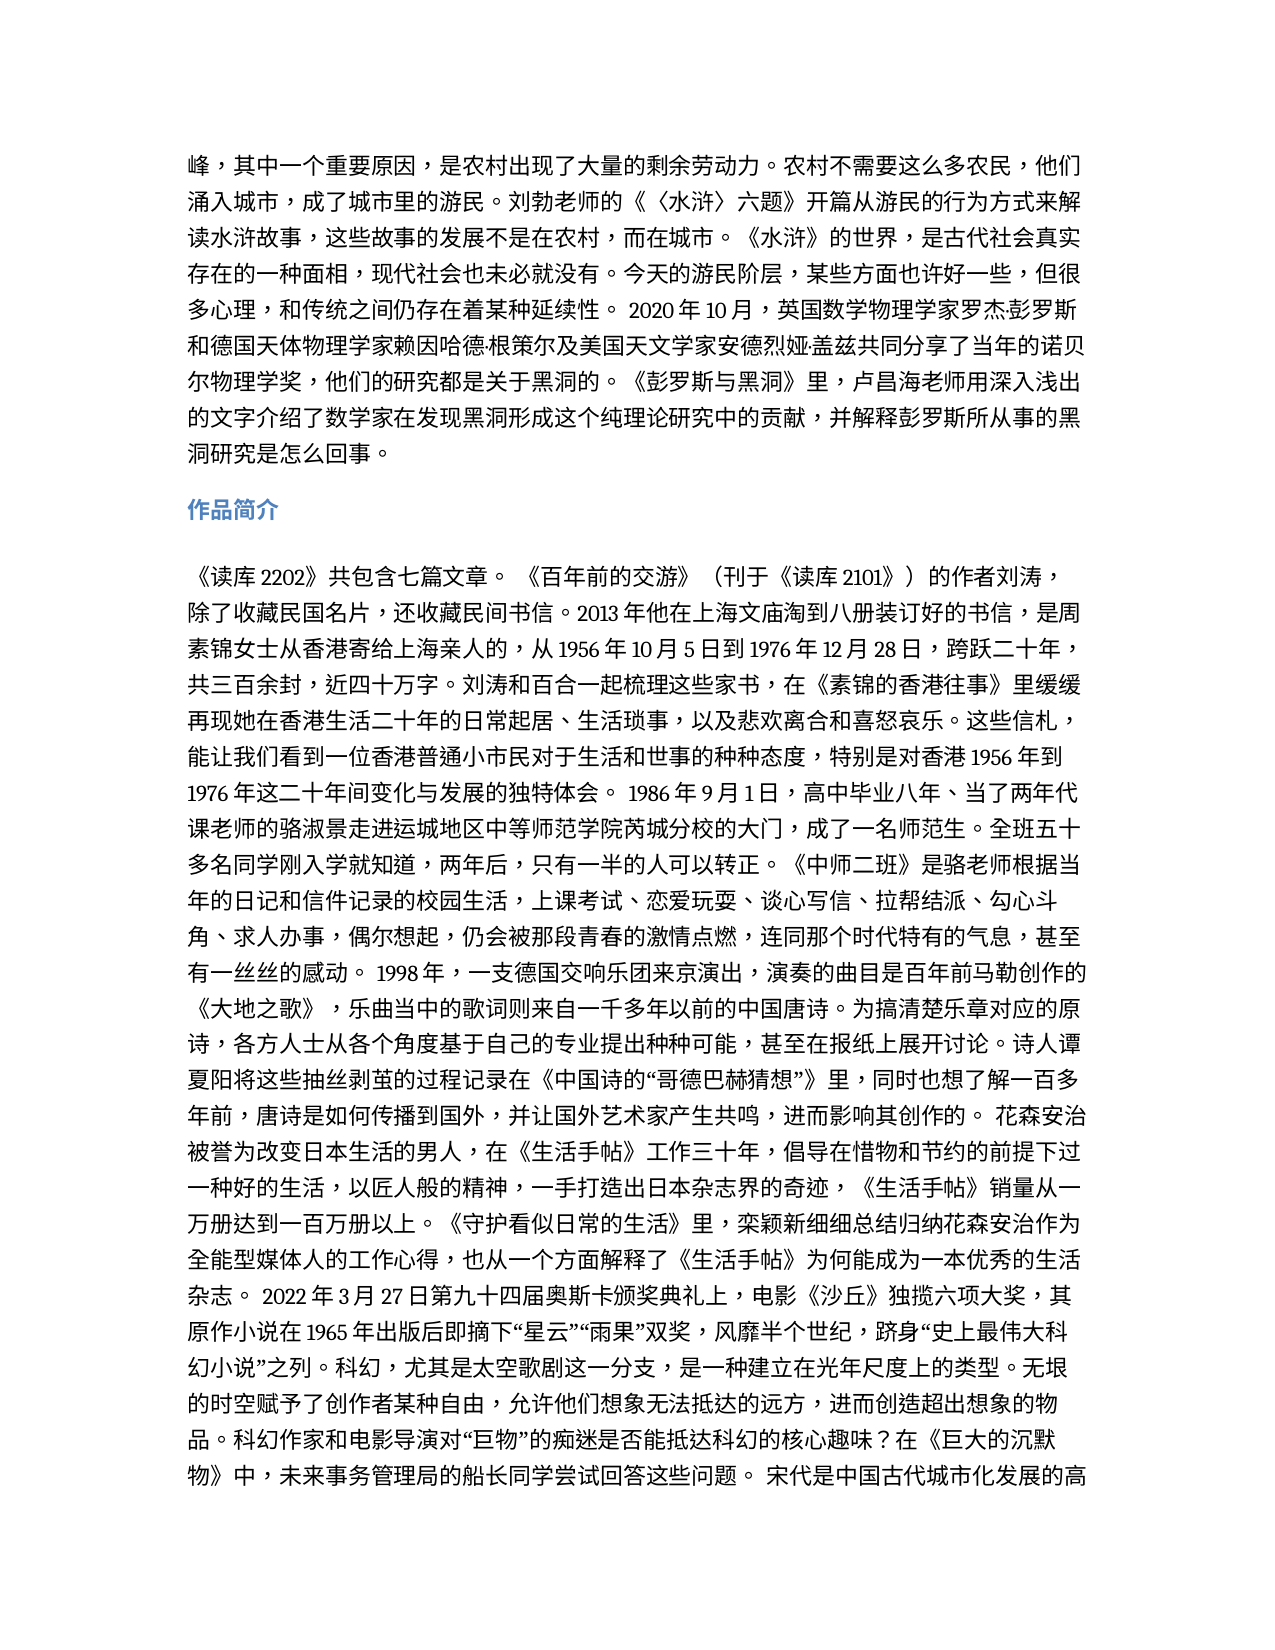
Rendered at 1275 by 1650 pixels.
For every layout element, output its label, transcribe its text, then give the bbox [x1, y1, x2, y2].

subtitle 作品简介 [187, 494, 1087, 526]
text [187, 150, 1087, 469]
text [187, 530, 1087, 1491]
